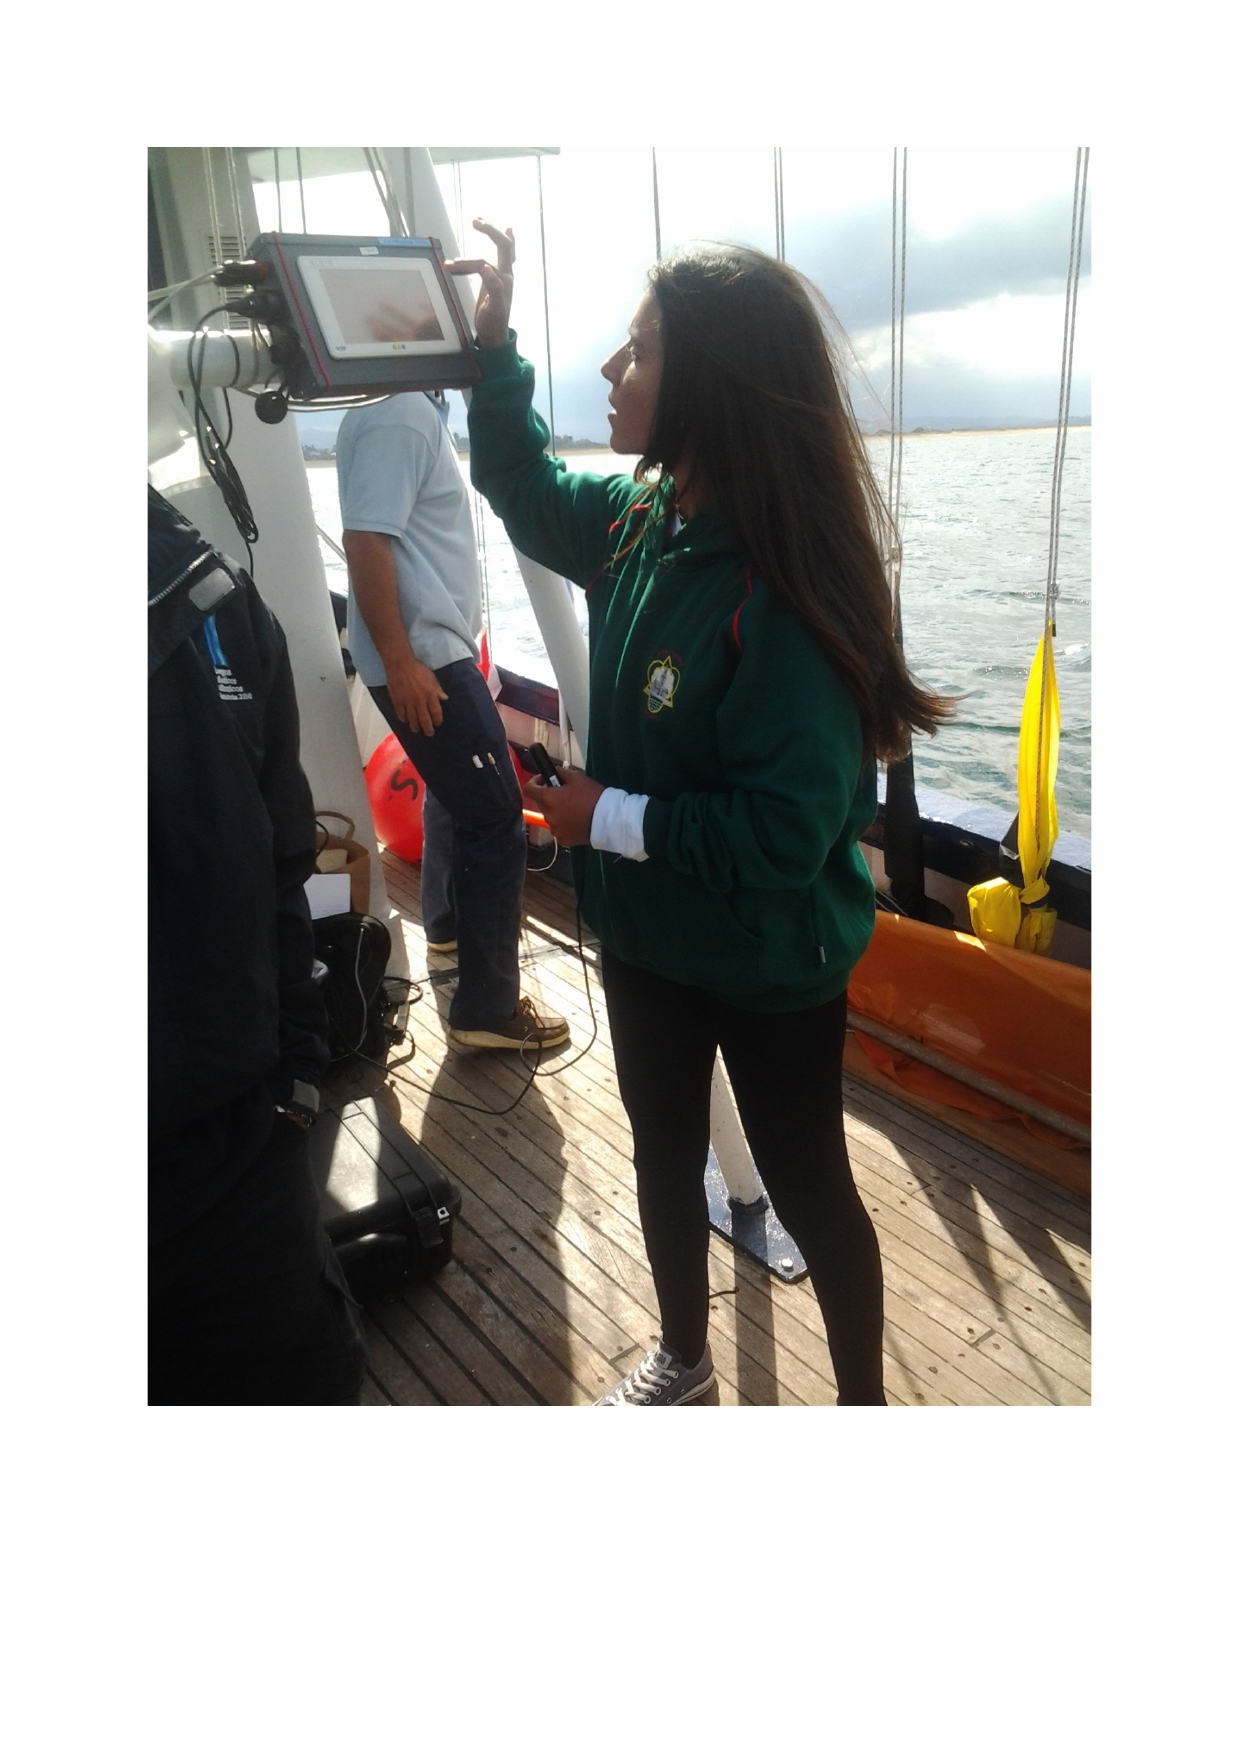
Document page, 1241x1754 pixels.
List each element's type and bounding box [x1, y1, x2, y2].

picture [147, 147, 1092, 1406]
